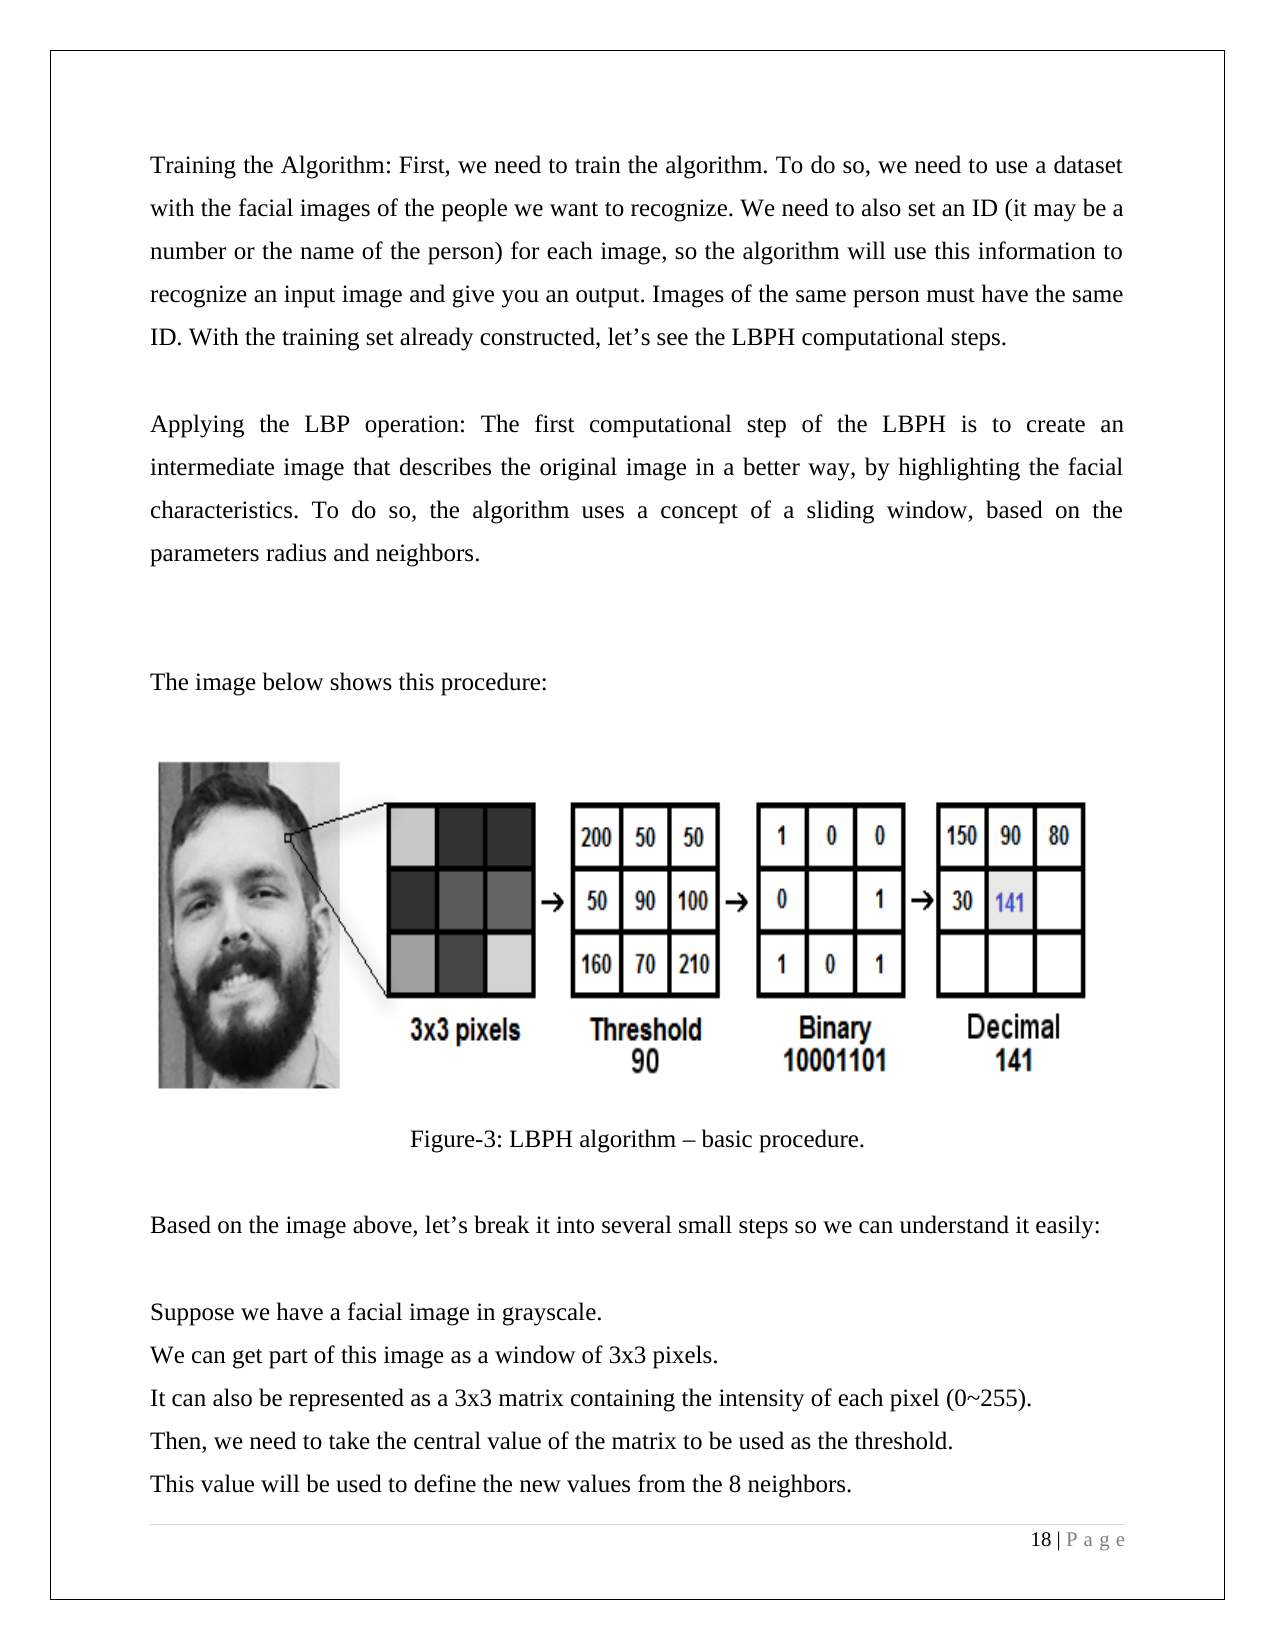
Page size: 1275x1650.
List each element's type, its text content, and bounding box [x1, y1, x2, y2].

text Training the Algorithm: First, we need to train the algorithm. To do so, we need to use a dataset with the facial images of the people we want to recognize. We need to also set an ID (it may be a number or the name of the person) for each image, so the algorithm will use this information to recognize an input image and give you an output. Images of the same person must have the same ID. With the training set already constructed, let’s see the LBPH computational steps. [150, 150, 1125, 351]
text This value will be used to define the new values from the 8 neighbors. [150, 1469, 1125, 1498]
text Applying the LBP operation: The first computational step of the LBPH is to create an intermediate image that describes the original image in a better way, by highlighting the facial characteristics. To do so, the algorithm uses a concept of a sliding window, based on the parameters radius and neighbors. [150, 409, 1125, 567]
text Then, we need to take the central value of the matrix to be used as the threshold. [150, 1426, 1125, 1455]
text Figure-3: LBPH algorithm – basic procedure. [150, 1124, 1125, 1153]
text Based on the image above, let’s break it into several small steps so we can understand it easily: [150, 1211, 1125, 1239]
text It can also be represented as a 3x3 matrix containing the intensity of each pixel (0~255). [150, 1383, 1125, 1412]
text We can get part of this image as a window of 3x3 pixels. [150, 1340, 1125, 1369]
text Suppose we have a facial image in grayscale. [150, 1297, 1125, 1326]
picture [150, 753, 1125, 1110]
text The image below shows this procedure: [150, 667, 1125, 696]
